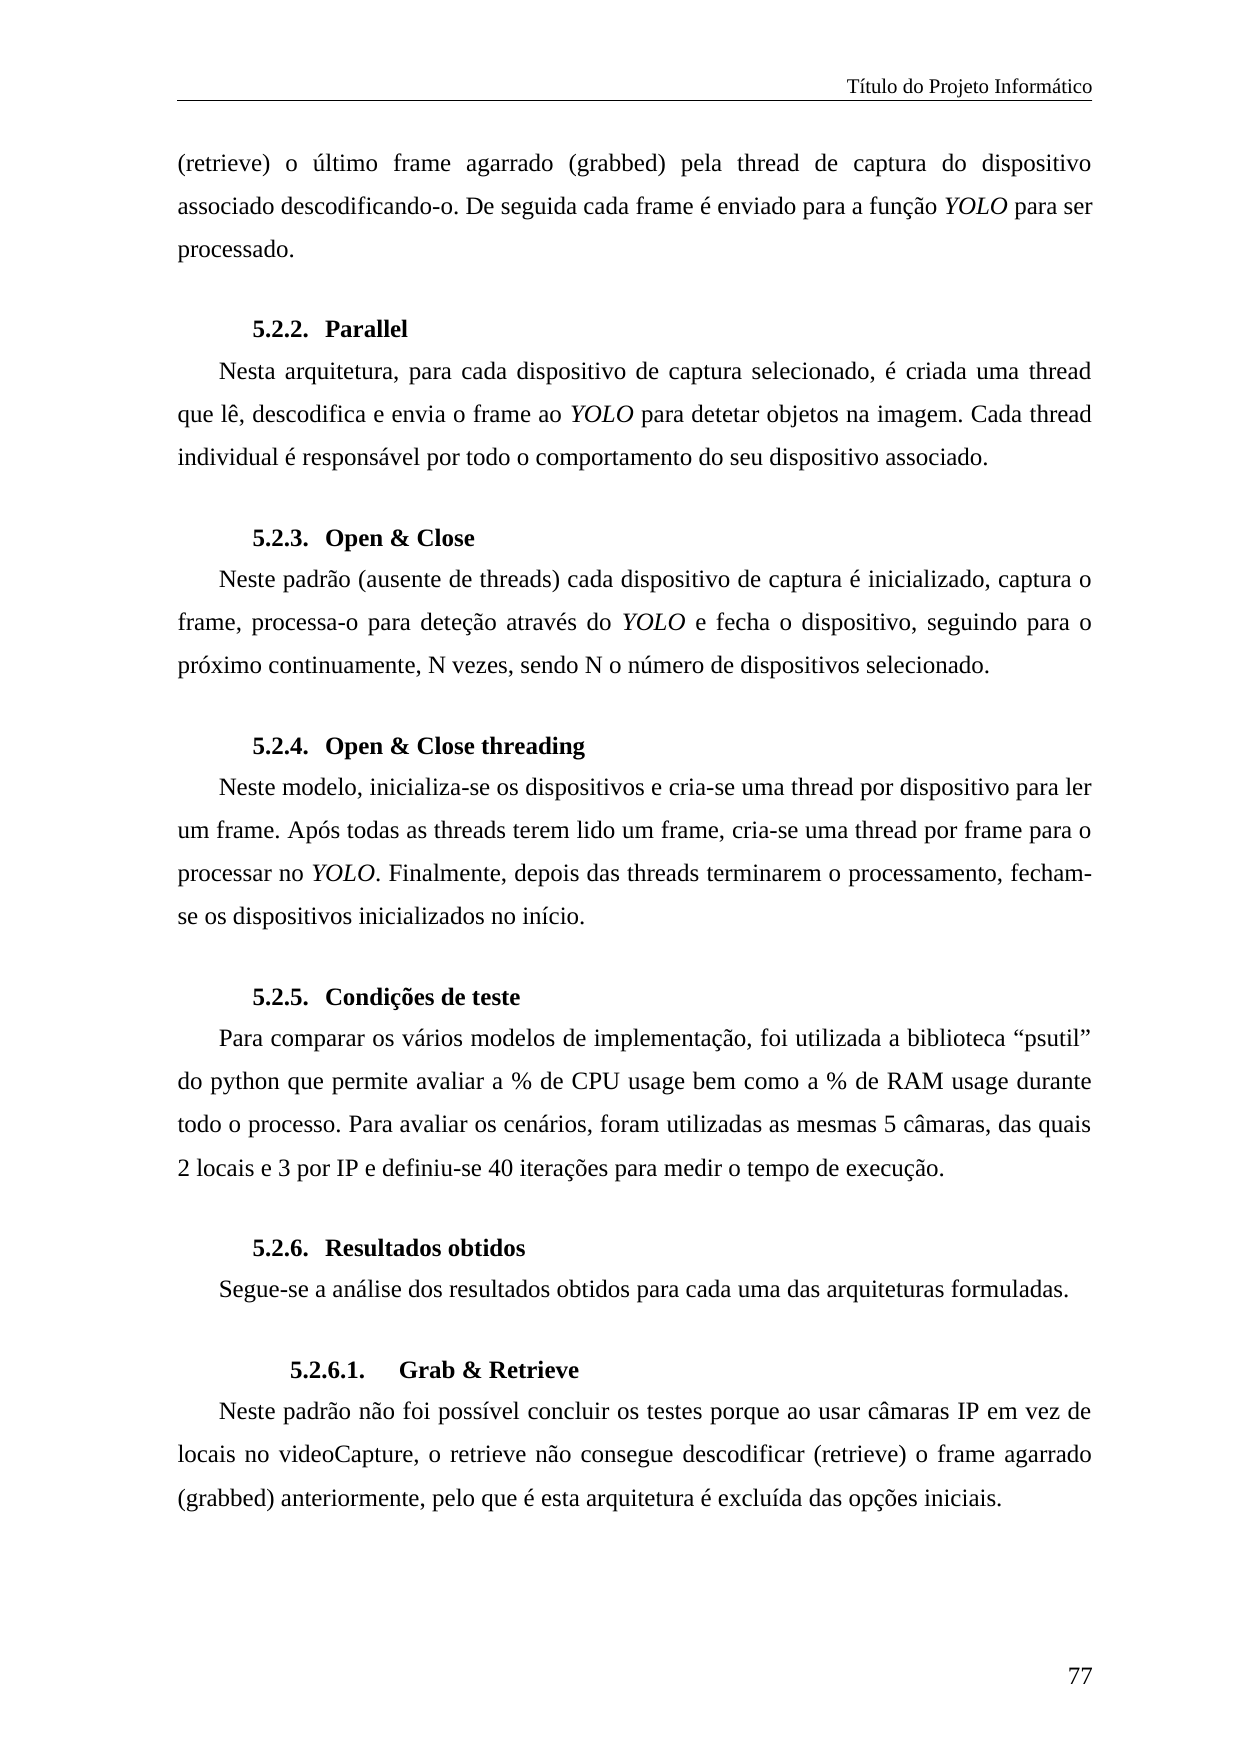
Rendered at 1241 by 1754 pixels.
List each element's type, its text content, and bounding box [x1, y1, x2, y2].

text Neste modelo, inicializa-se os dispositivos e cria-se uma thread por dispositivo para ler um frame. Após todas as threads terem lido um frame, cria-se uma thread por frame para o processar no YOLO. Finalmente, depois das threads terminarem o processamento, fecham-se os dispositivos inicializados no início. [177, 772, 1092, 930]
text Neste padrão não foi possível concluir os testes porque ao usar câmaras IP em vez de locais no videoCapture, o retrieve não consegue descodificar (retrieve) o frame agarrado (grabbed) anteriormente, pelo que é esta arquitetura é excluída das opções iniciais. [177, 1396, 1092, 1511]
text Para comparar os vários modelos de implementação, foi utilizada a biblioteca “psutil” do python que permite avaliar a % de CPU usage bem como a % de RAM usage durante todo o processo. Para avaliar os cenários, foram utilizadas as mesmas 5 câmaras, das quais 2 locais e 3 por IP e definiu-se 40 iterações para medir o tempo de execução. [177, 1023, 1092, 1181]
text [177, 148, 1092, 263]
text Neste padrão (ausente de threads) cada dispositivo de captura é inicializado, captura o frame, processa-o para deteção através do YOLO e fecha o dispositivo, seguindo para o próximo continuamente, N vezes, sendo N o número de dispositivos selecionado. [177, 564, 1092, 679]
subtitle Open & Close [252, 523, 1092, 551]
subtitle Parallel [252, 314, 1092, 343]
subtitle Condições de teste [252, 982, 1092, 1011]
subtitle Resultados obtidos [252, 1233, 1092, 1262]
text Nesta arquitetura, para cada dispositivo de captura selecionado, é criada uma thread que lê, descodifica e envia o frame ao YOLO para detetar objetos na imagem. Cada thread individual é responsável por todo o comportamento do seu dispositivo associado. [177, 356, 1092, 471]
subtitle Open & Close threading [252, 731, 1092, 759]
subtitle Grab & Retrieve [290, 1355, 1092, 1384]
text Segue-se a análise dos resultados obtidos para cada uma das arquiteturas formuladas. [177, 1274, 1092, 1303]
